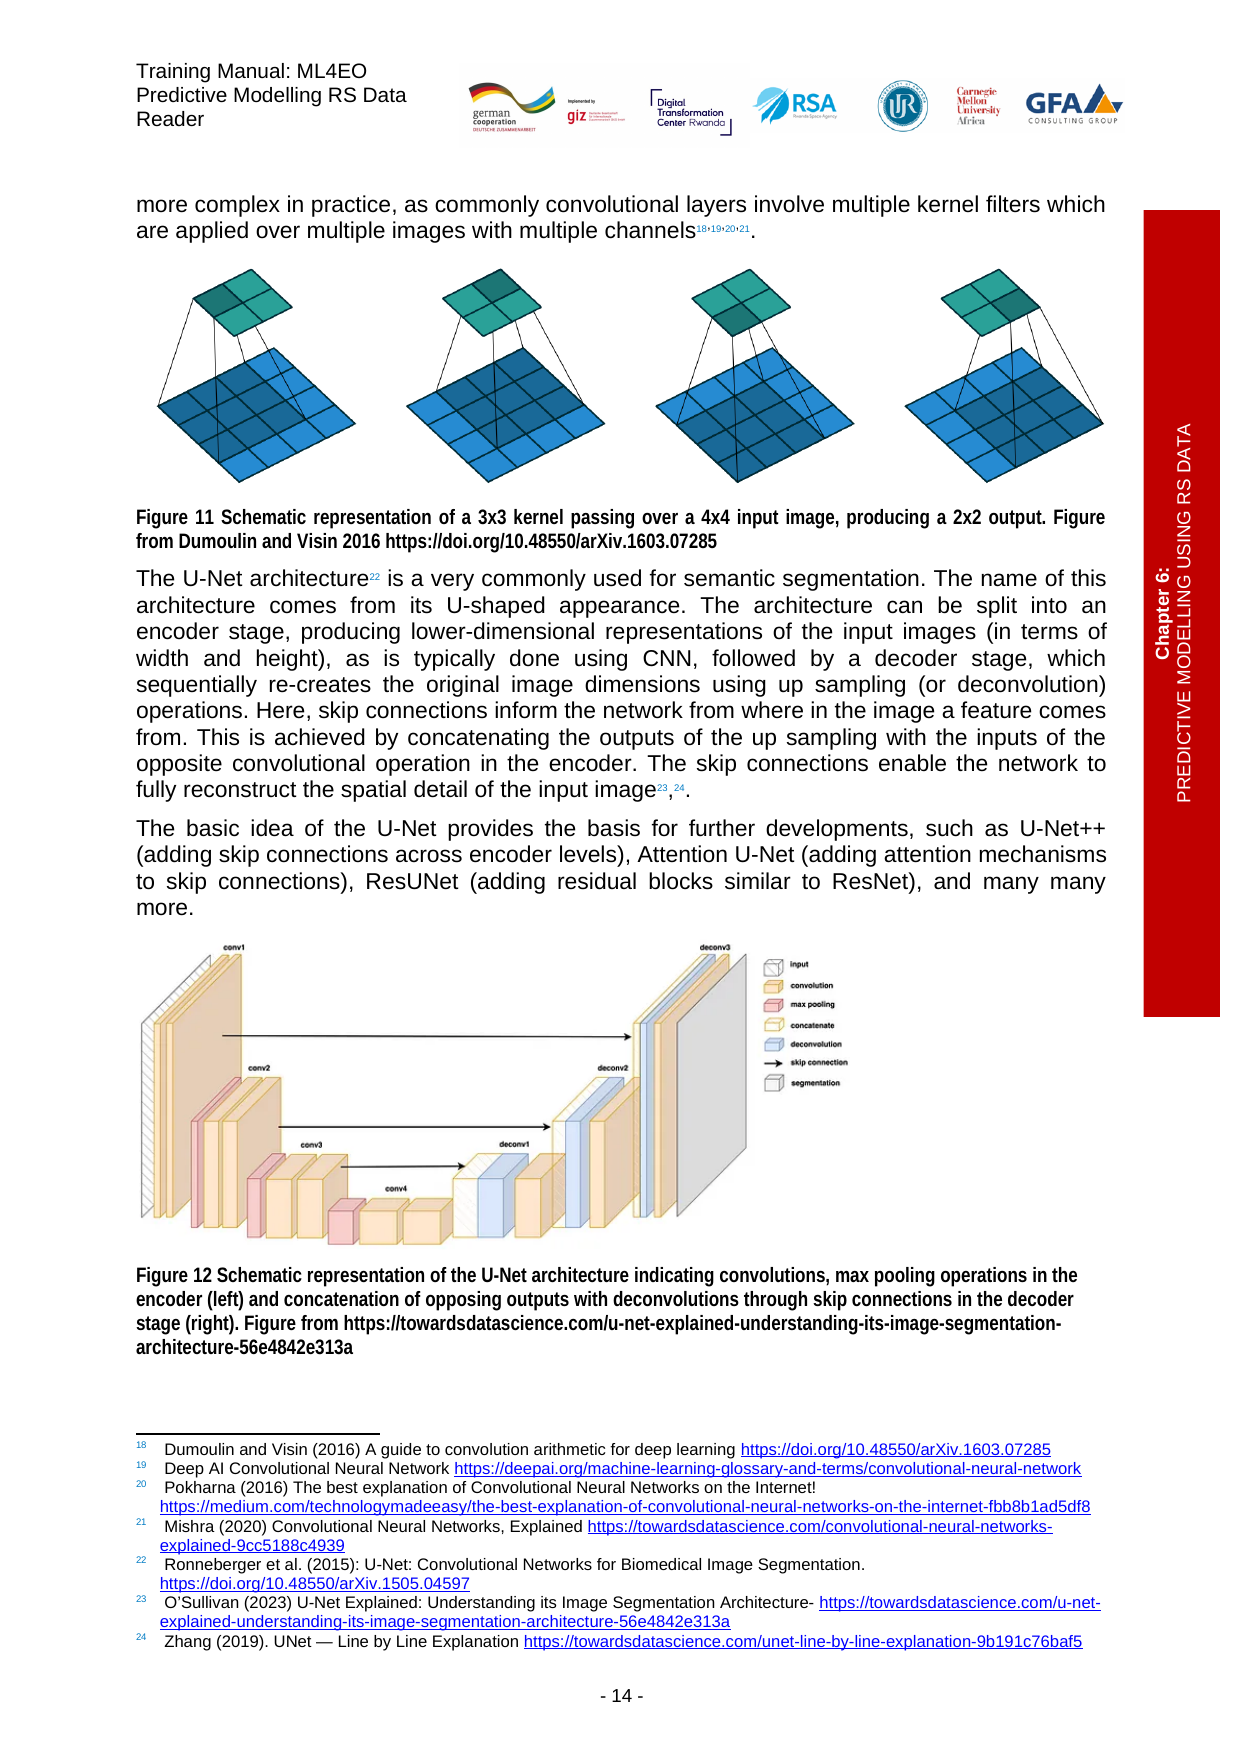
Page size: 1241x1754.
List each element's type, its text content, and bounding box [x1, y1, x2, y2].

picture [459, 63, 1125, 148]
text The basic idea of the U-Net provides the basis for further developments, such as U-Net++ (adding skip connections across encoder levels), Attention U-Net (adding attention mechanisms to skip connections), ResUNet (adding residual blocks similar to ResNet), and many many more. [136, 815, 1107, 921]
picture [135, 255, 1108, 493]
picture [135, 933, 883, 1251]
text Figure 12 Schematic representation of the U-Net architecture indicating convolutions, max pooling operations in the encoder (left) and concatenation of opposing outputs with deconvolutions through skip connections in the decoder stage (right). Figure from https://towardsdatascience.com/u-net-explained-understanding-its-image-segmentation-architecture-56e4842e313a [136, 1263, 1107, 1358]
text Figure 11 Schematic representation of a 3x3 kernel passing over a 4x4 input image, producing a 2x2 output. Figure from Dumoulin and Visin 2016 https://doi.org/10.48550/arXiv.1603.07285 [136, 505, 1107, 553]
text The U-Net architecture is a very commonly used for semantic segmentation. The name of this architecture comes from its U-shaped appearance. The architecture can be split into an encoder stage, producing lower-dimensional representations of the input images (in terms of width and height), as is typically done using CNN, followed by a decoder stage, which sequentially re-creates the original image dimensions using up sampling (or deconvolution) operations. Here, skip connections inform the network from where in the image a feature comes from. This is achieved by concatenating the outputs of the up sampling with the inputs of the opposite convolutional operation in the encoder. The skip connections enable the network to fully reconstruct the spatial detail of the input image,. [136, 565, 1107, 803]
